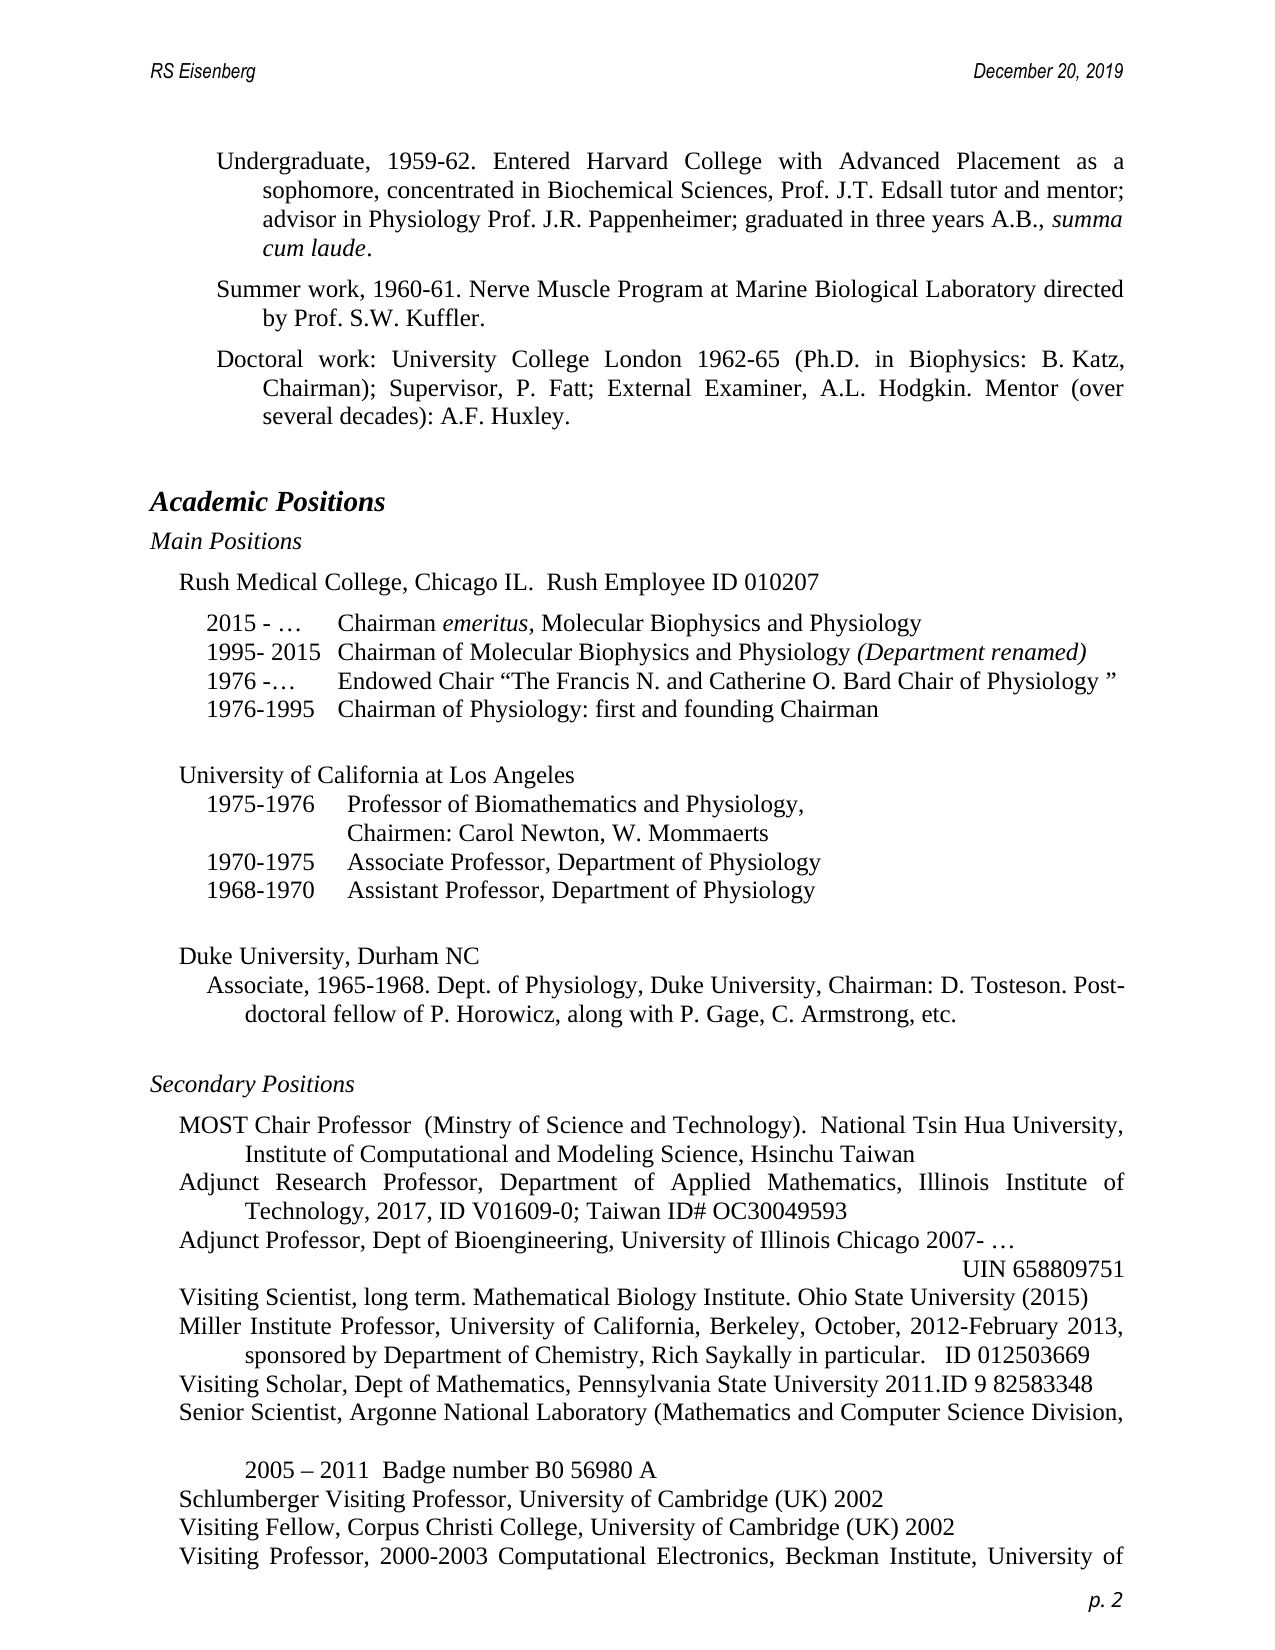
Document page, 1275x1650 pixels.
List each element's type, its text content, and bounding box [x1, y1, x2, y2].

text 1968-1970 Assistant Professor, Department of Physiology [179, 875, 1125, 904]
text Adjunct Professor, Dept of Bioengineering, University of Illinois Chicago 2007- … [178, 1225, 1125, 1254]
text Undergraduate, 1959-62. Entered Harvard College with Advanced Placement as a sophomore, concentrated in Biochemical Sciences, Prof. J.T. Edsall tutor and mentor; advisor in Physiology Prof. J.R. Pappenheimer; graduated in three years A.B., summa cum laude. [216, 146, 1125, 261]
text Adjunct Research Professor, Department of Applied Mathematics, Illinois Institute of Technology, 2017, ID V01609-0; Taiwan ID# OC30049593 [178, 1167, 1125, 1225]
text Doctoral work: University College London 1962-65 (Ph.D. in Biophysics: B. Katz, Chairman); Supervisor, P. Fatt; External Examiner, A.L. Hodgkin. Mentor (over several decades): A.F. Huxley. [216, 344, 1125, 430]
text Summer work, 1960-61. Nerve Muscle Program at Marine Biological Laboratory directed by Prof. S.W. Kuffler. [216, 274, 1125, 331]
text 1995- 2015 Chairman of Molecular Biophysics and Physiology (Department renamed) [178, 637, 1125, 666]
text MOST Chair Professor (Minstry of Science and Technology). National Tsin Hua University, Institute of Computational and Modeling Science, Hsinchu Taiwan [178, 1110, 1125, 1167]
text Miller Institute Professor, University of California, Berkeley, October, 2012-February 2013, sponsored by Department of Chemistry, Rich Saykally in particular. ID 012503669 [178, 1311, 1125, 1369]
text UIN 658809751 [178, 1254, 1125, 1282]
text Duke University, Durham NC [178, 941, 1125, 970]
text Associate, 1965-1968. Dept. of Physiology, Duke University, Chairman: D. Tosteson. Post-doctoral fellow of P. Horowicz, along with P. Gage, C. Armstrong, etc. [179, 970, 1125, 1027]
text Senior Scientist, Argonne National Laboratory (Mathematics and Computer Science Division, 2005 – 2011 Badge number B0 56980 A [178, 1397, 1125, 1484]
text Main Positions [150, 526, 1125, 554]
text 1970-1975 Associate Professor, Department of Physiology [179, 847, 1125, 875]
text Rush Medical College, Chicago IL. Rush Employee ID 010207 [178, 567, 1125, 596]
text 2015 - … Chairman emeritus, Molecular Biophysics and Physiology [178, 608, 1125, 637]
text Visiting Scholar, Dept of Mathematics, Pennsylvania State University 2011.ID 9 82583348 [178, 1369, 1125, 1397]
text Academic Positions [150, 484, 1125, 517]
text Chairmen: Carol Newton, W. Mommaerts [179, 818, 1125, 847]
text University of California at Los Angeles [178, 760, 1125, 789]
text 1976 -… Endowed Chair “The Francis N. and Catherine O. Bard Chair of Physiology ” [178, 666, 1125, 694]
text 1976-1995 Chairman of Physiology: first and founding Chairman [178, 694, 1125, 723]
text Schlumberger Visiting Professor, University of Cambridge (UK) 2002 [178, 1484, 1125, 1512]
text 1975-1976 Professor of Biomathematics and Physiology, [179, 789, 1125, 818]
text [178, 1541, 1125, 1570]
text Visiting Scientist, long term. Mathematical Biology Institute. Ohio State University (2015) [178, 1282, 1125, 1311]
text Secondary Positions [150, 1069, 1125, 1097]
text Visiting Fellow, Corpus Christi College, University of Cambridge (UK) 2002 [178, 1512, 1125, 1541]
